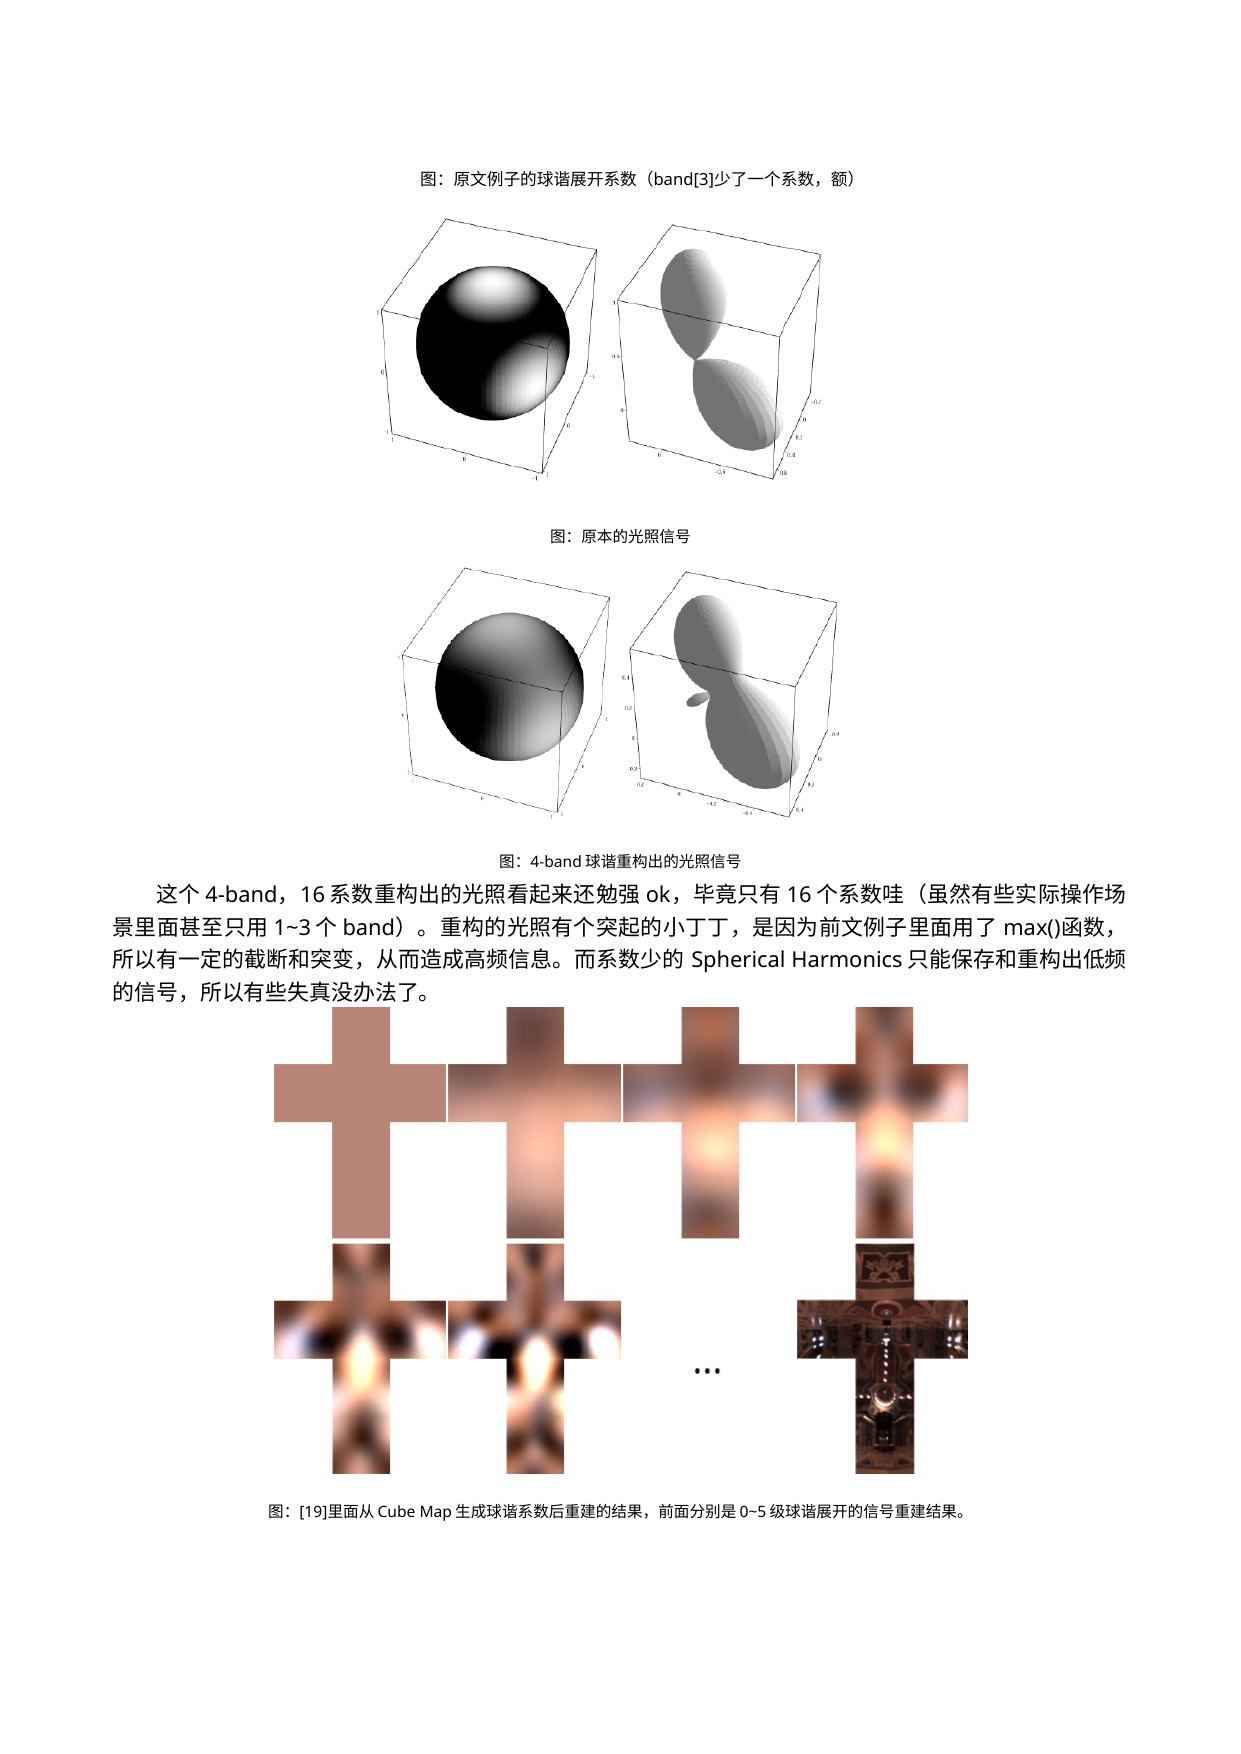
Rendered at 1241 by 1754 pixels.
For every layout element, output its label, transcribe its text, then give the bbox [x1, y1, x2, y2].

picture [330, 194, 910, 503]
text 图：原文例子的球谐展开系数（band[3]少了一个系数，额） [112, 162, 1128, 194]
picture [381, 552, 859, 837]
text 图：原本的光照信号 [112, 519, 1128, 552]
text 这个4-band，16系数重构出的光照看起来还勉强ok，毕竟只有16个系数哇（虽然有些实际操作场景里面甚至只用1~3个band）。重构的光照有个突起的小丁丁，是因为前文例子里面用了max()函数，所以有一定的截断和突变，从而造成高频信息。而系数少的Spherical Harmonics只能保存和重构出低频的信号，所以有些失真没办法了。 [112, 877, 1128, 1007]
text 图：[19]里面从Cube Map生成球谐系数后重建的结果，前面分别是0~5级球谐展开的信号重建结果。 [112, 1494, 1128, 1527]
picture [272, 1007, 968, 1474]
text 图：4-band球谐重构出的光照信号 [112, 844, 1128, 877]
